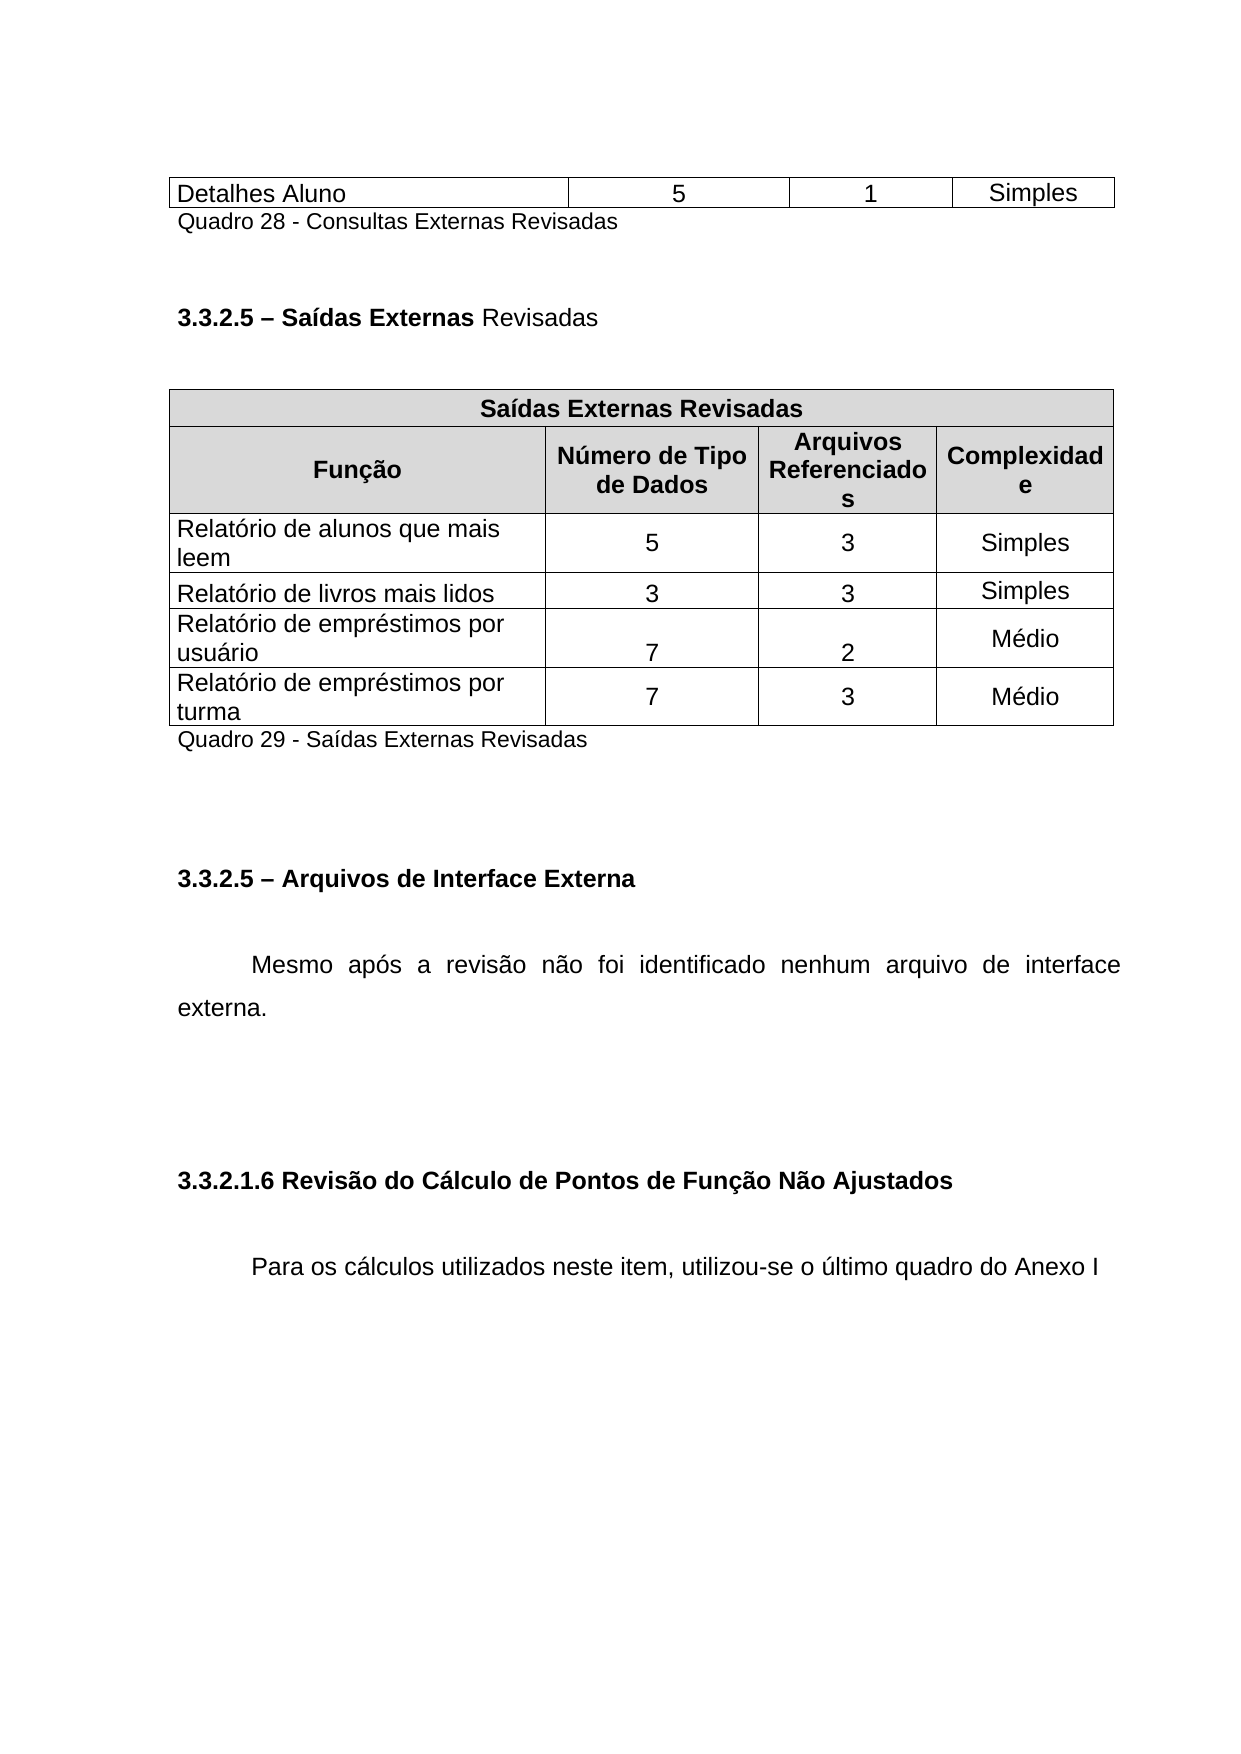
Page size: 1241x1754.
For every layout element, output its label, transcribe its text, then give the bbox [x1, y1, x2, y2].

text Quadro 28 - Consultas Externas Revisadas [177, 208, 1122, 235]
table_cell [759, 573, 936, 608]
text Para os cálculos utilizados neste item, utilizou-se o último quadro do Anexo I [177, 1252, 1122, 1281]
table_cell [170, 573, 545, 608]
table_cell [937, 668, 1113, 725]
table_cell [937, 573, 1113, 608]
text Mesmo após a revisão não foi identificado nenhum arquivo de interface externa. [177, 950, 1122, 1022]
text 3.3.2.5 – Arquivos de Interface Externa [177, 864, 1122, 893]
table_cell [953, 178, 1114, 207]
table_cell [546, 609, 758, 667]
text Quadro 29 - Saídas Externas Revisadas [177, 726, 1122, 753]
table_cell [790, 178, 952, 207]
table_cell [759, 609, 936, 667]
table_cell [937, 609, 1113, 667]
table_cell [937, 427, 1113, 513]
text 3.3.2.5 – Saídas Externas Revisadas [177, 303, 1122, 332]
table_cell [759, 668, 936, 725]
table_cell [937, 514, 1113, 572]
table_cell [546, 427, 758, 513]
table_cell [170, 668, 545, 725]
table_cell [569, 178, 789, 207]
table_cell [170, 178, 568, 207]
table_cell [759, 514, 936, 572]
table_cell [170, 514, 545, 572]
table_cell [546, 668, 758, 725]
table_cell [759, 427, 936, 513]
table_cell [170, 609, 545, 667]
text 3.3.2.1.6 Revisão do Cálculo de Pontos de Função Não Ajustados [177, 1166, 1122, 1194]
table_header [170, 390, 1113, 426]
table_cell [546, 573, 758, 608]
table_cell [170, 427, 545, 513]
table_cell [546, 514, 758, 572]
